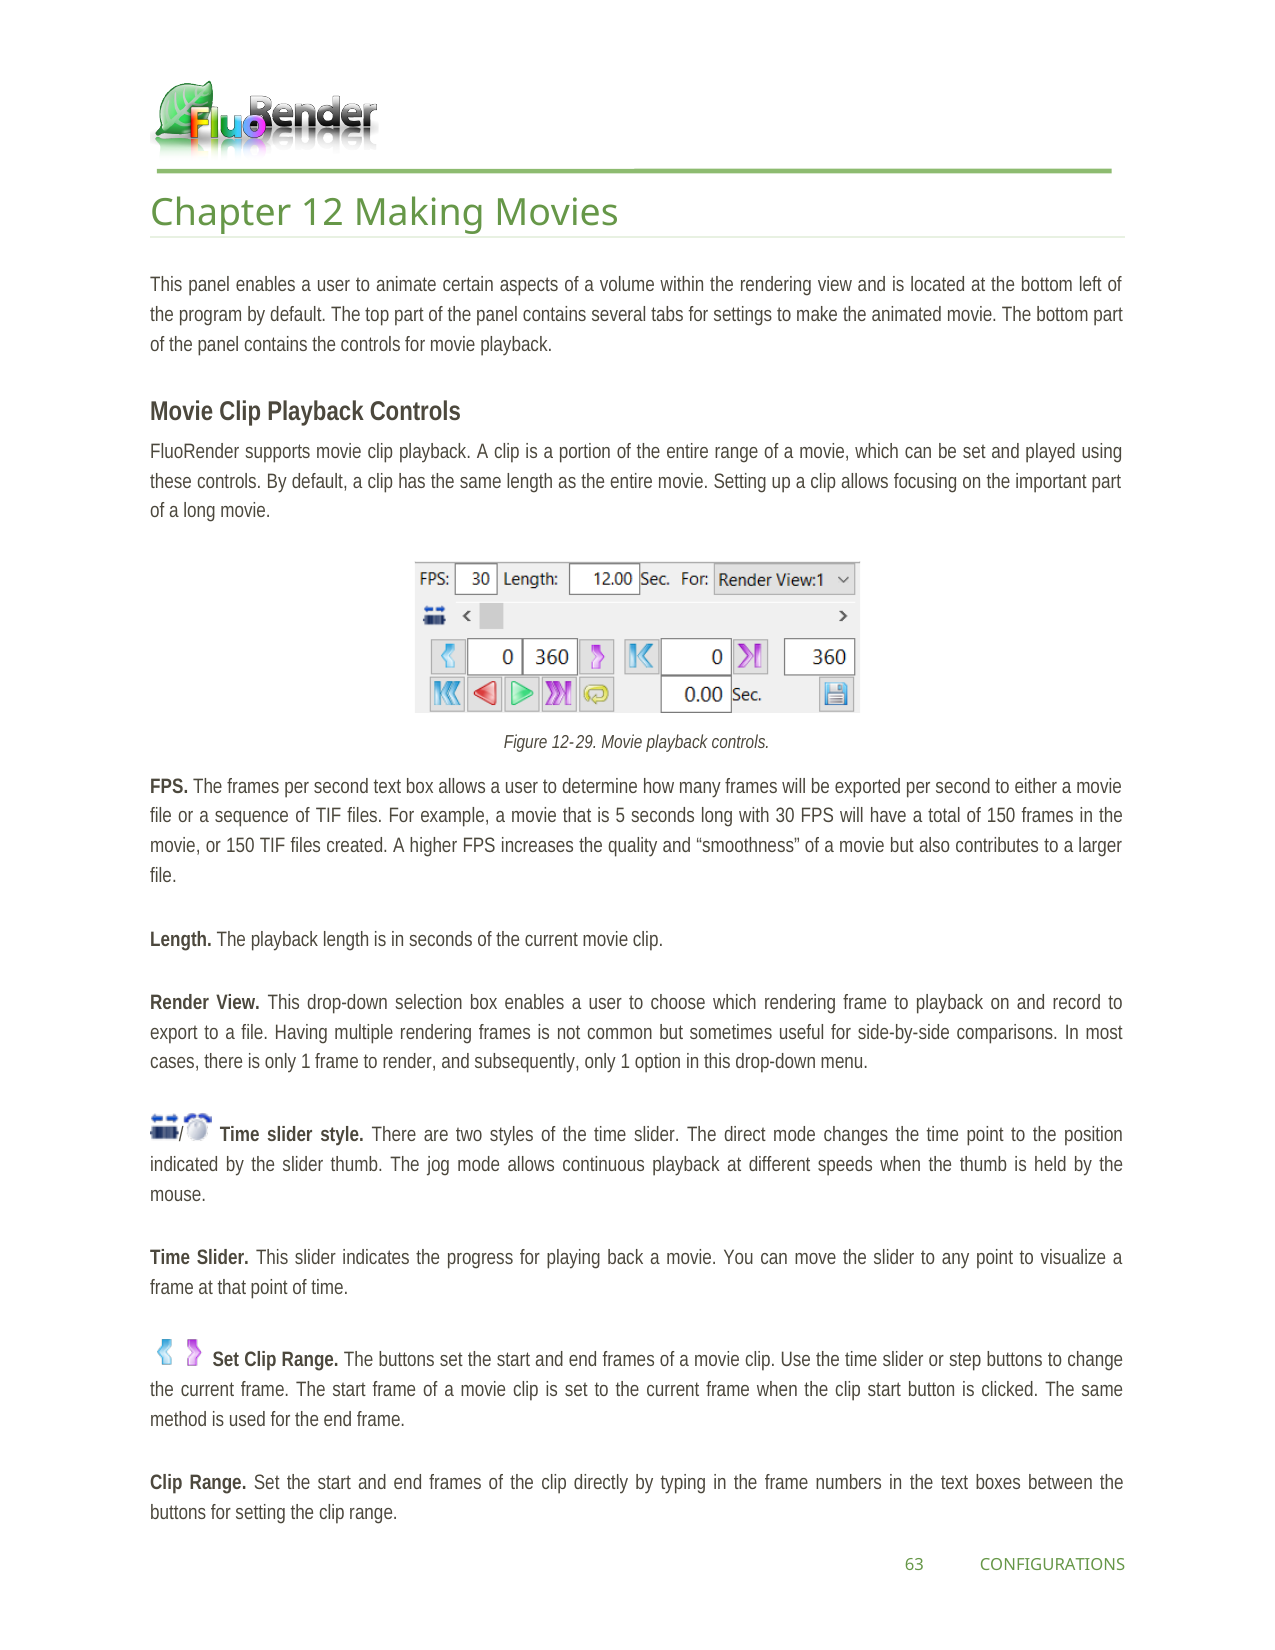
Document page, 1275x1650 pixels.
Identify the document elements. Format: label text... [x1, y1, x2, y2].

picture [150, 75, 379, 162]
text Set Clip Range. The buttons set the start and end frames of a movie clip. Use the time slider or step buttons to change the current frame. The start frame of a movie clip is set to the current frame when the clip start button is clicked. The same method is used for the end frame. [150, 1338, 1125, 1431]
text Length. The playback length is in seconds of the current movie clip. [150, 926, 1125, 950]
text / Time slider style. There are two styles of the time slider. The direct mode changes the time point to the position indicated by the slider thumb. The jog mode allows continuous playback at different speeds when the thumb is held by the mouse. [150, 1113, 1125, 1206]
text This panel enables a user to animate certain aspects of a volume within the rendering view and is located at the bottom left of the program by default. The top part of the panel contains several tabs for settings to make the animated movie. The bottom part of the panel contains the controls for movie playback. [150, 272, 1125, 356]
text Time Slider. This slider indicates the progress for playing back a movie. You can move the slider to any point to visualize a frame at that point of time. [150, 1245, 1125, 1299]
text Render View. This drop-down selection box enables a user to choose which rendering frame to playback on and record to export to a file. Having multiple rendering frames is not common but sometimes useful for side-by-side comparisons. In most cases, there is only 1 frame to render, and subsequently, only 1 option in this drop-down menu. [150, 990, 1125, 1073]
text Clip Range. Set the start and end frames of the clip directly by typing in the frame numbers in the text boxes between the buttons for setting the clip range. [150, 1470, 1125, 1524]
picture [414, 561, 861, 713]
subtitle Making Movies [150, 185, 1125, 236]
picture [150, 1112, 179, 1142]
picture [150, 1337, 207, 1367]
subtitle Movie Clip Playback Controls [150, 395, 1125, 426]
text FluoRender supports movie clip playback. A clip is a portion of the entire range of a movie, which can be set and played using these controls. By default, a clip has the same length as the entire movie. Setting up a clip allows focusing on the important part of a long movie. [150, 439, 1125, 522]
picture [183, 1112, 212, 1142]
text FPS. The frames per second text box allows a user to determine how many frames will be exported per second to either a movie file or a sequence of TIF files. For example, a movie that is 5 seconds long with 30 FPS will have a total of 150 frames in the movie, or 150 TIF files created. A higher FPS increases the quality and “smoothness” of a movie but also contributes to a larger file. [150, 773, 1125, 887]
